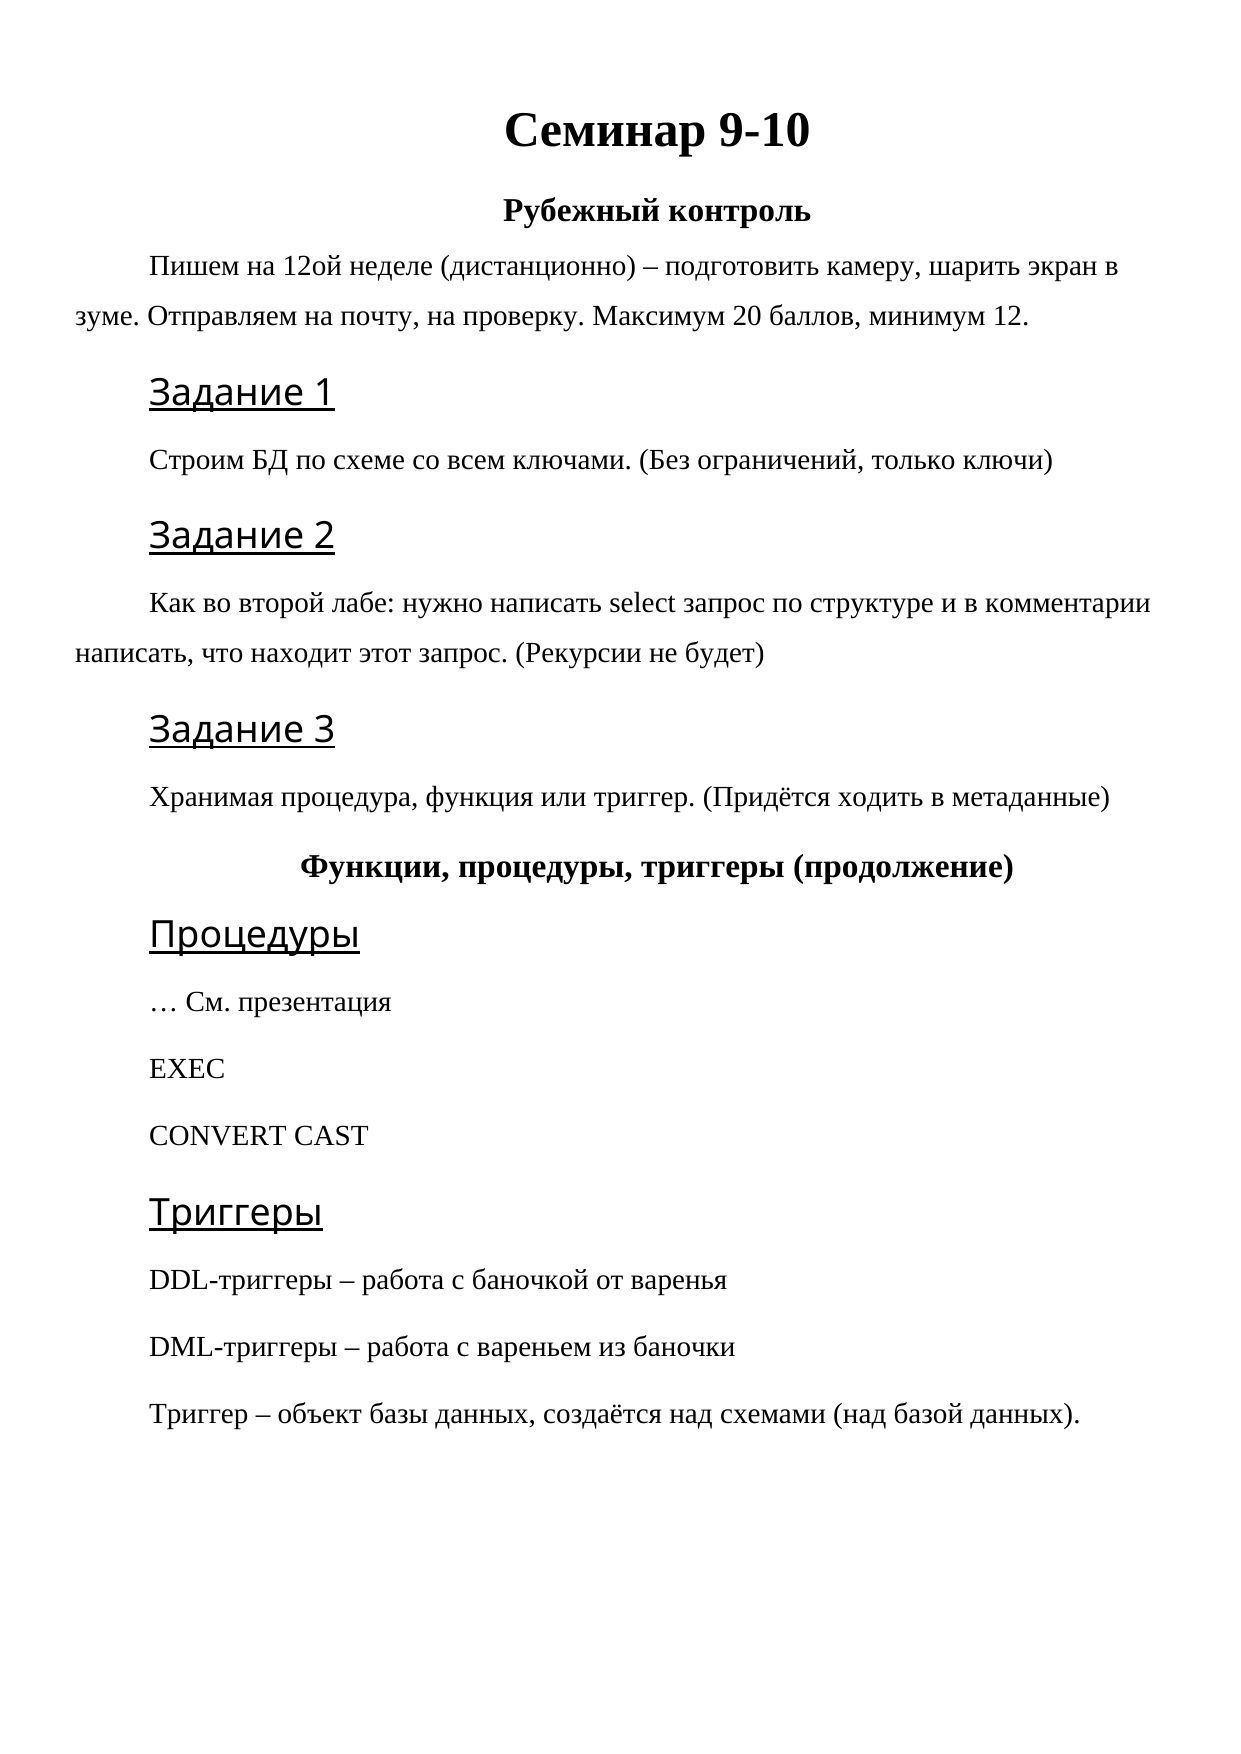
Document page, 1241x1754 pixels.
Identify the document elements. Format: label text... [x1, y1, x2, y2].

text Строим БД по схеме со всем ключами. (Без ограничений, только ключи) [75, 442, 1165, 475]
text DML-триггеры – работа с вареньем из баночки [75, 1329, 1165, 1362]
subtitle Семинар 9-10 [75, 100, 1165, 157]
text Как во второй лабе: нужно написать select запрос по структуре и в комментарии написать, что находит этот запрос. (Рекурсии не будет) [75, 585, 1165, 669]
subtitle Процедуры [75, 908, 1165, 959]
subtitle Функции, процедуры, триггеры (продолжение) [75, 846, 1165, 884]
text CONVERT CAST [75, 1118, 1165, 1152]
text Хранимая процедура, функция или триггер. (Придётся ходить в метаданные) [75, 779, 1165, 813]
subtitle Триггеры [75, 1185, 1165, 1236]
subtitle Задание 3 [75, 703, 1165, 754]
text DDL-триггеры – работа с баночкой от варенья [75, 1262, 1165, 1295]
subtitle Рубежный контроль [75, 190, 1165, 229]
text Триггер – объект базы данных, создаётся над схемами (над базой данных). [75, 1396, 1165, 1429]
text Пишем на 12ой неделе (дистанционно) – подготовить камеру, шарить экран в зуме. Отправляем на почту, на проверку. Максимум 20 баллов, минимум 12. [75, 248, 1165, 332]
subtitle Задание 2 [75, 509, 1165, 560]
subtitle Задание 1 [75, 365, 1165, 416]
text … См. презентация [75, 984, 1165, 1018]
text EXEC [75, 1051, 1165, 1085]
